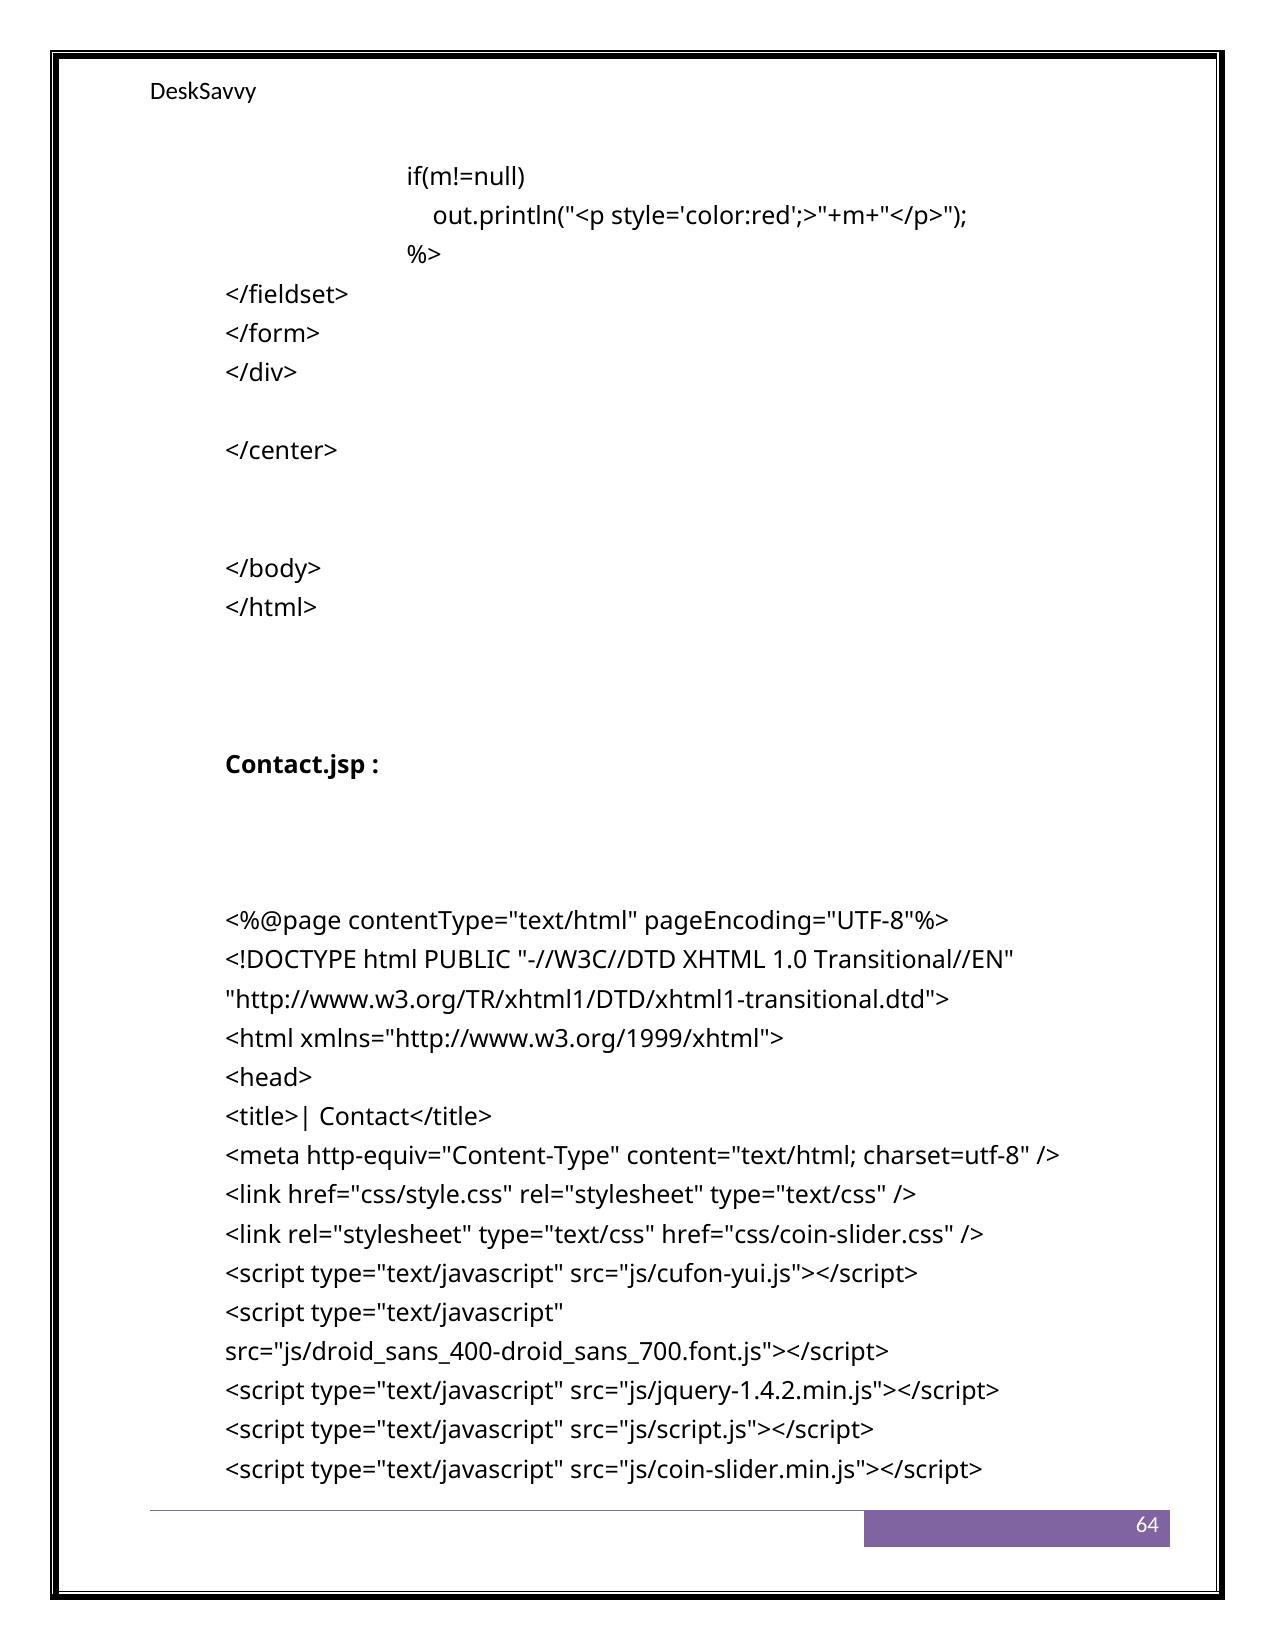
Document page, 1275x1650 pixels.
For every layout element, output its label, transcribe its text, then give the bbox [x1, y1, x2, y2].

list <script type="text/javascript" src="js/cufon-yui.js"></script> [225, 1256, 1170, 1289]
list <script type="text/javascript" src="js/script.js"></script> [225, 1412, 1170, 1446]
list <head> [225, 1060, 1170, 1094]
list Contact.jsp : [225, 746, 1170, 780]
list if(m!=null) [225, 159, 1170, 193]
list <meta http-equiv="Content-Type" content="text/html; charset=utf-8" /> [225, 1138, 1170, 1172]
list %> [225, 237, 1170, 271]
list </body> [225, 551, 1170, 584]
list <link rel="stylesheet" type="text/css" href="css/coin-slider.css" /> [225, 1216, 1170, 1250]
list <title>| Contact</title> [225, 1099, 1170, 1133]
list </fieldset> [225, 276, 1170, 310]
list <script type="text/javascript" src="js/droid_sans_400-droid_sans_700.font.js"></script> [225, 1295, 1170, 1368]
list </center> [225, 433, 1170, 467]
list <!DOCTYPE html PUBLIC "-//W3C//DTD XHTML 1.0 Transitional//EN" "http://www.w3.org/TR/xhtml1/DTD/xhtml1-transitional.dtd"> [225, 942, 1170, 1015]
list <html xmlns="http://www.w3.org/1999/xhtml"> [225, 1021, 1170, 1054]
list <%@page contentType="text/html" pageEncoding="UTF-8"%> [225, 903, 1170, 937]
list <link href="css/style.css" rel="stylesheet" type="text/css" /> [225, 1177, 1170, 1211]
list </form> [225, 316, 1170, 349]
list <script type="text/javascript" src="js/coin-slider.min.js"></script> [225, 1451, 1170, 1485]
list <script type="text/javascript" src="js/jquery-1.4.2.min.js"></script> [225, 1373, 1170, 1407]
list </div> [225, 355, 1170, 389]
list </html> [225, 590, 1170, 624]
list out.println("<p style='color:red';>"+m+"</p>"); [225, 198, 1170, 232]
